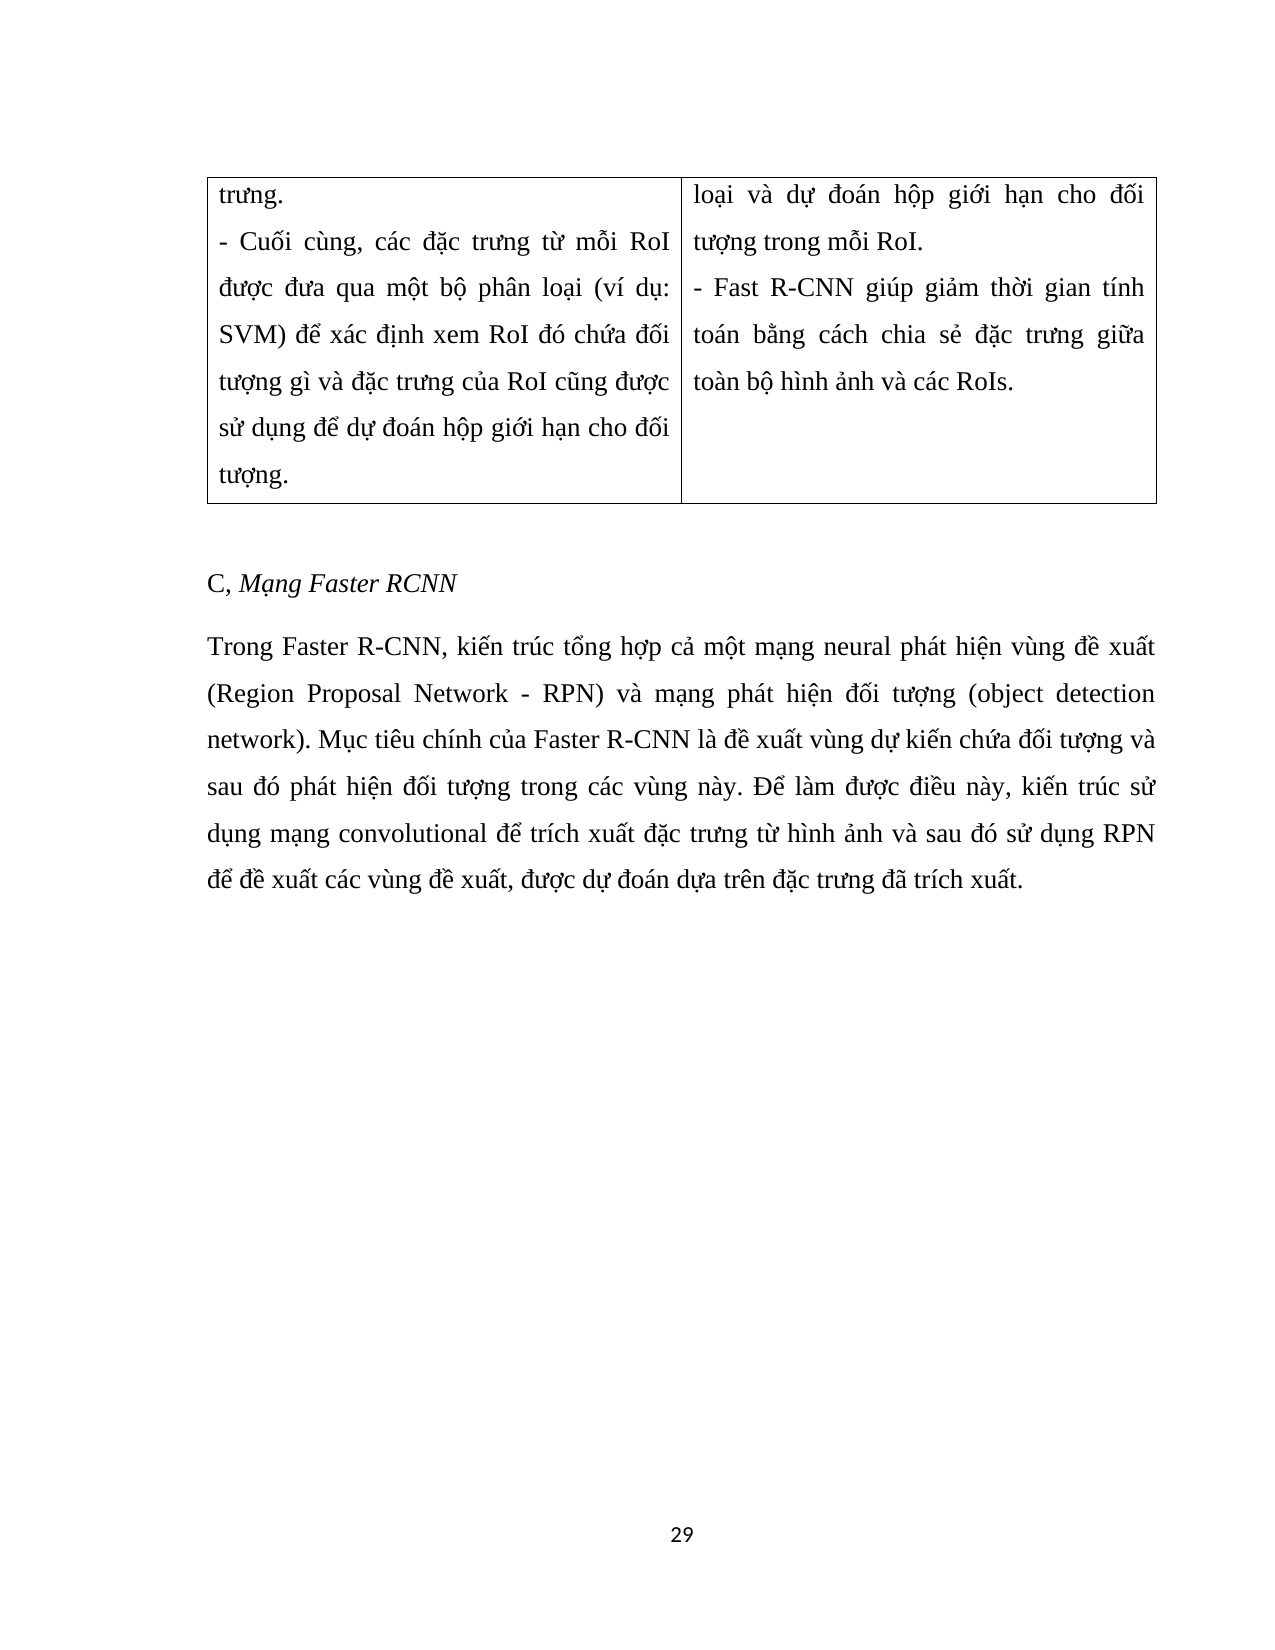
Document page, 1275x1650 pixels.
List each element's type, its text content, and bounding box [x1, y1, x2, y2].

text C, Mạng Faster RCNN [207, 567, 1157, 598]
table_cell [208, 178, 681, 502]
text Trong Faster R-CNN, kiến trúc tổng hợp cả một mạng neural phát hiện vùng đề xuất (Region Proposal Network - RPN) và mạng phát hiện đối tượng (object detection network). Mục tiêu chính của Faster R-CNN là đề xuất vùng dự kiến chứa đối tượng và sau đó phát hiện đối tượng trong các vùng này. Để làm được điều này, kiến trúc sử dụng mạng convolutional để trích xuất đặc trưng từ hình ảnh và sau đó sử dụng RPN để đề xuất các vùng đề xuất, được dự đoán dựa trên đặc trưng đã trích xuất. [207, 630, 1157, 895]
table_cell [682, 178, 1156, 502]
